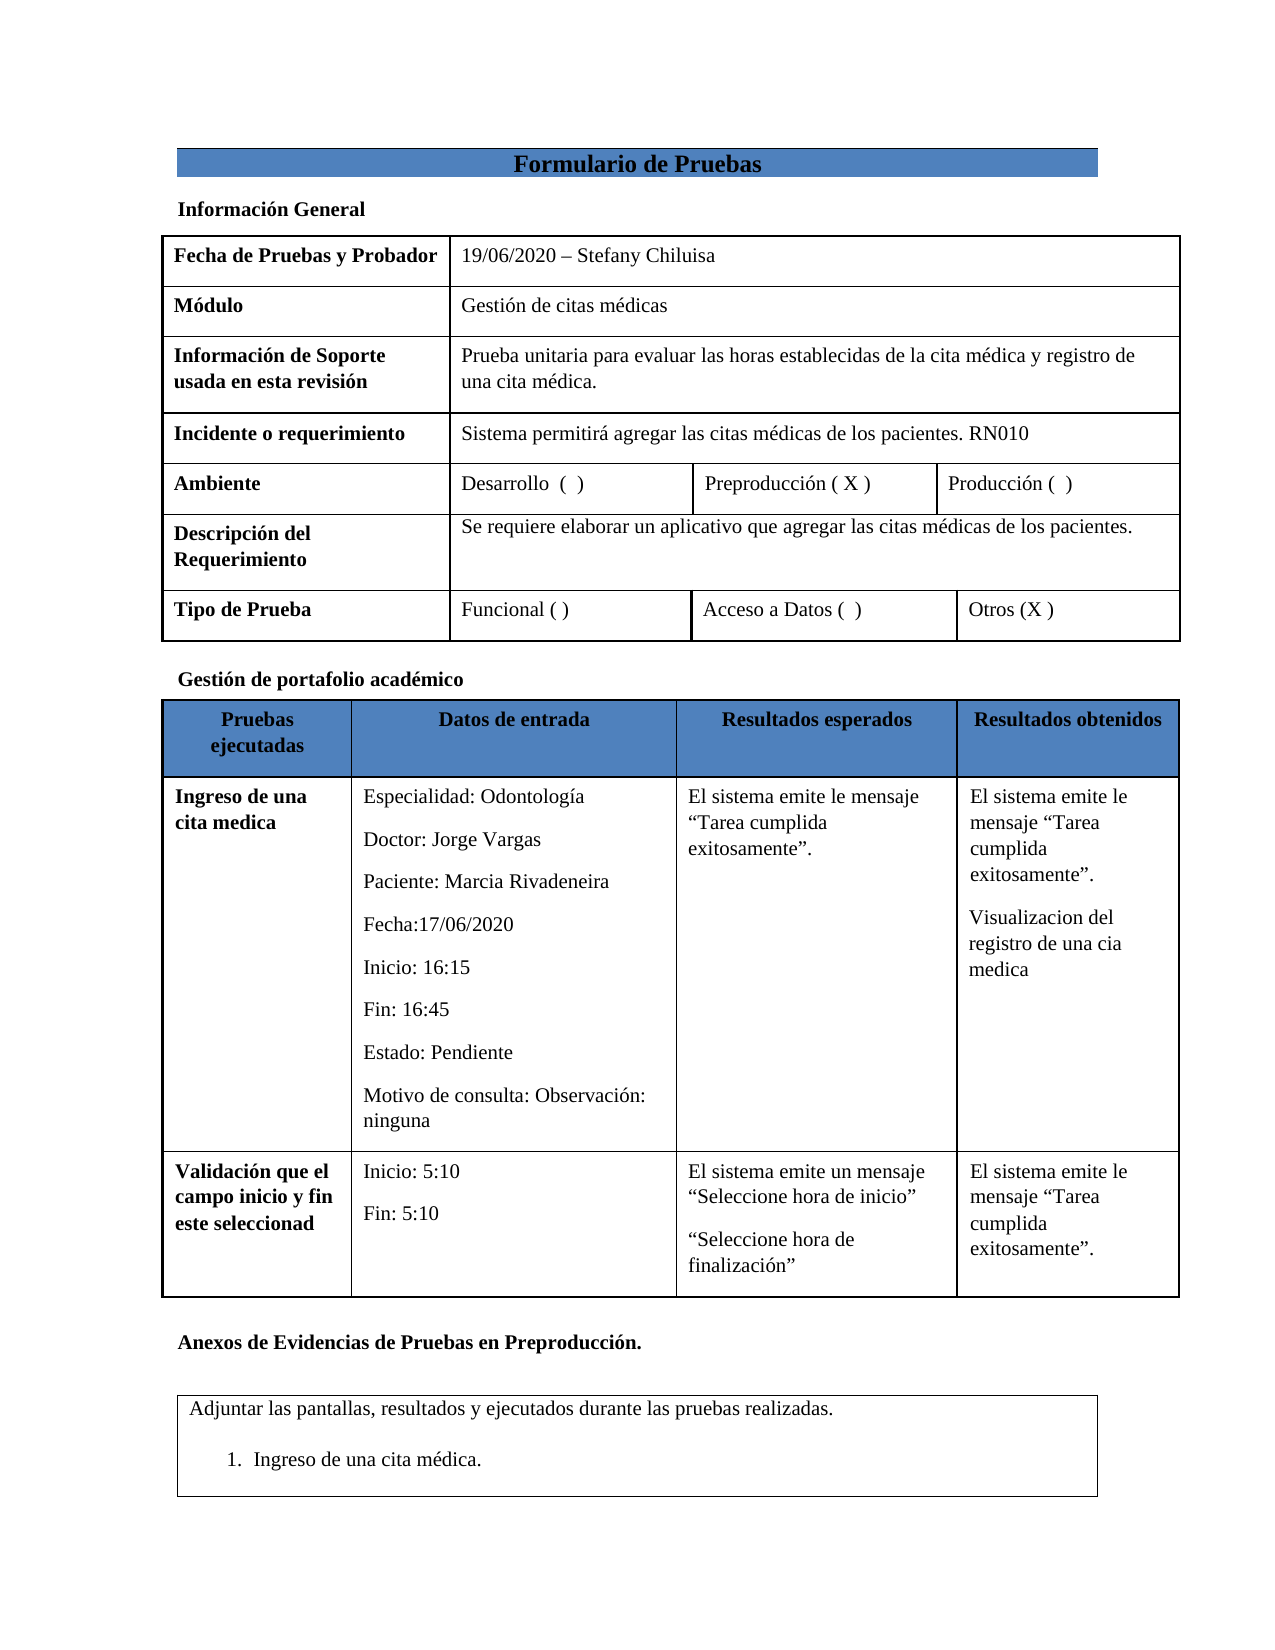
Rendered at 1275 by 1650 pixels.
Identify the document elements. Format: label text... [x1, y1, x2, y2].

table_cell Módulo [164, 287, 449, 336]
table_cell Gestión de citas médicas [451, 287, 1179, 336]
table_header Datos de entrada [352, 701, 676, 776]
table_cell Validación que el campo inicio y fin este seleccionad [164, 1152, 351, 1296]
table_header Pruebas ejecutadas [164, 701, 351, 776]
table_cell Preproducción ( X ) [694, 464, 936, 513]
table_cell Producción ( ) [938, 464, 1179, 513]
table_cell El sistema emite le mensaje “Tarea cumplida exitosamente”. [677, 778, 956, 1151]
table_cell Tipo de Prueba [164, 591, 449, 639]
table_cell El sistema emite le mensaje “Tarea cumplida exitosamente”. [958, 1152, 1178, 1296]
table_header Resultados obtenidos [958, 701, 1178, 776]
text Gestión de portafolio académico [177, 667, 1098, 691]
table_cell Prueba unitaria para evaluar las horas establecidas de la cita médica y registro de una cita médica. [451, 337, 1179, 412]
table_header Fecha de Pruebas y Probador [164, 237, 449, 286]
table_cell Ingreso de una cita medica [164, 778, 351, 1151]
table_cell Especialidad: Odontología Doctor: Jorge Vargas Paciente: Marcia Rivadeneira Fecha:17/06/2020 Inicio: 16:15 Fin: 16:45 Estado: Pendiente Motivo de consulta: Observación: ninguna [352, 778, 676, 1151]
table_cell Descripción del Requerimiento [164, 515, 449, 589]
text Anexos de Evidencias de Pruebas en Preproducción. [177, 1330, 1098, 1354]
table_cell Otros (X ) [958, 591, 1179, 639]
text Formulario de Pruebas [177, 149, 1098, 177]
table_cell El sistema emite un mensaje “Seleccione hora de inicio” “Seleccione hora de finalización” [677, 1152, 956, 1296]
table_cell Incidente o requerimiento [164, 414, 449, 463]
table_header Resultados esperados [677, 701, 956, 776]
table_cell Información de Soporte usada en esta revisión [164, 337, 449, 412]
table_cell Se requiere elaborar un aplicativo que agregar las citas médicas de los pacientes. [451, 515, 1179, 589]
table_cell Desarrollo ( ) [451, 464, 692, 513]
table_cell Inicio: 5:10 Fin: 5:10 [352, 1152, 676, 1296]
table_cell Ambiente [164, 464, 449, 513]
table_cell Sistema permitirá agregar las citas médicas de los pacientes. RN010 [451, 414, 1179, 463]
table_cell Funcional ( ) [451, 591, 690, 639]
table_header 19/06/2020 – Stefany Chiluisa [451, 237, 1179, 286]
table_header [178, 1396, 1097, 1496]
text Información General [177, 196, 1098, 221]
table_cell El sistema emite le mensaje “Tarea cumplida exitosamente”. Visualizacion del registro de una cia medica [958, 778, 1178, 1151]
table_cell Acceso a Datos ( ) [693, 591, 956, 639]
